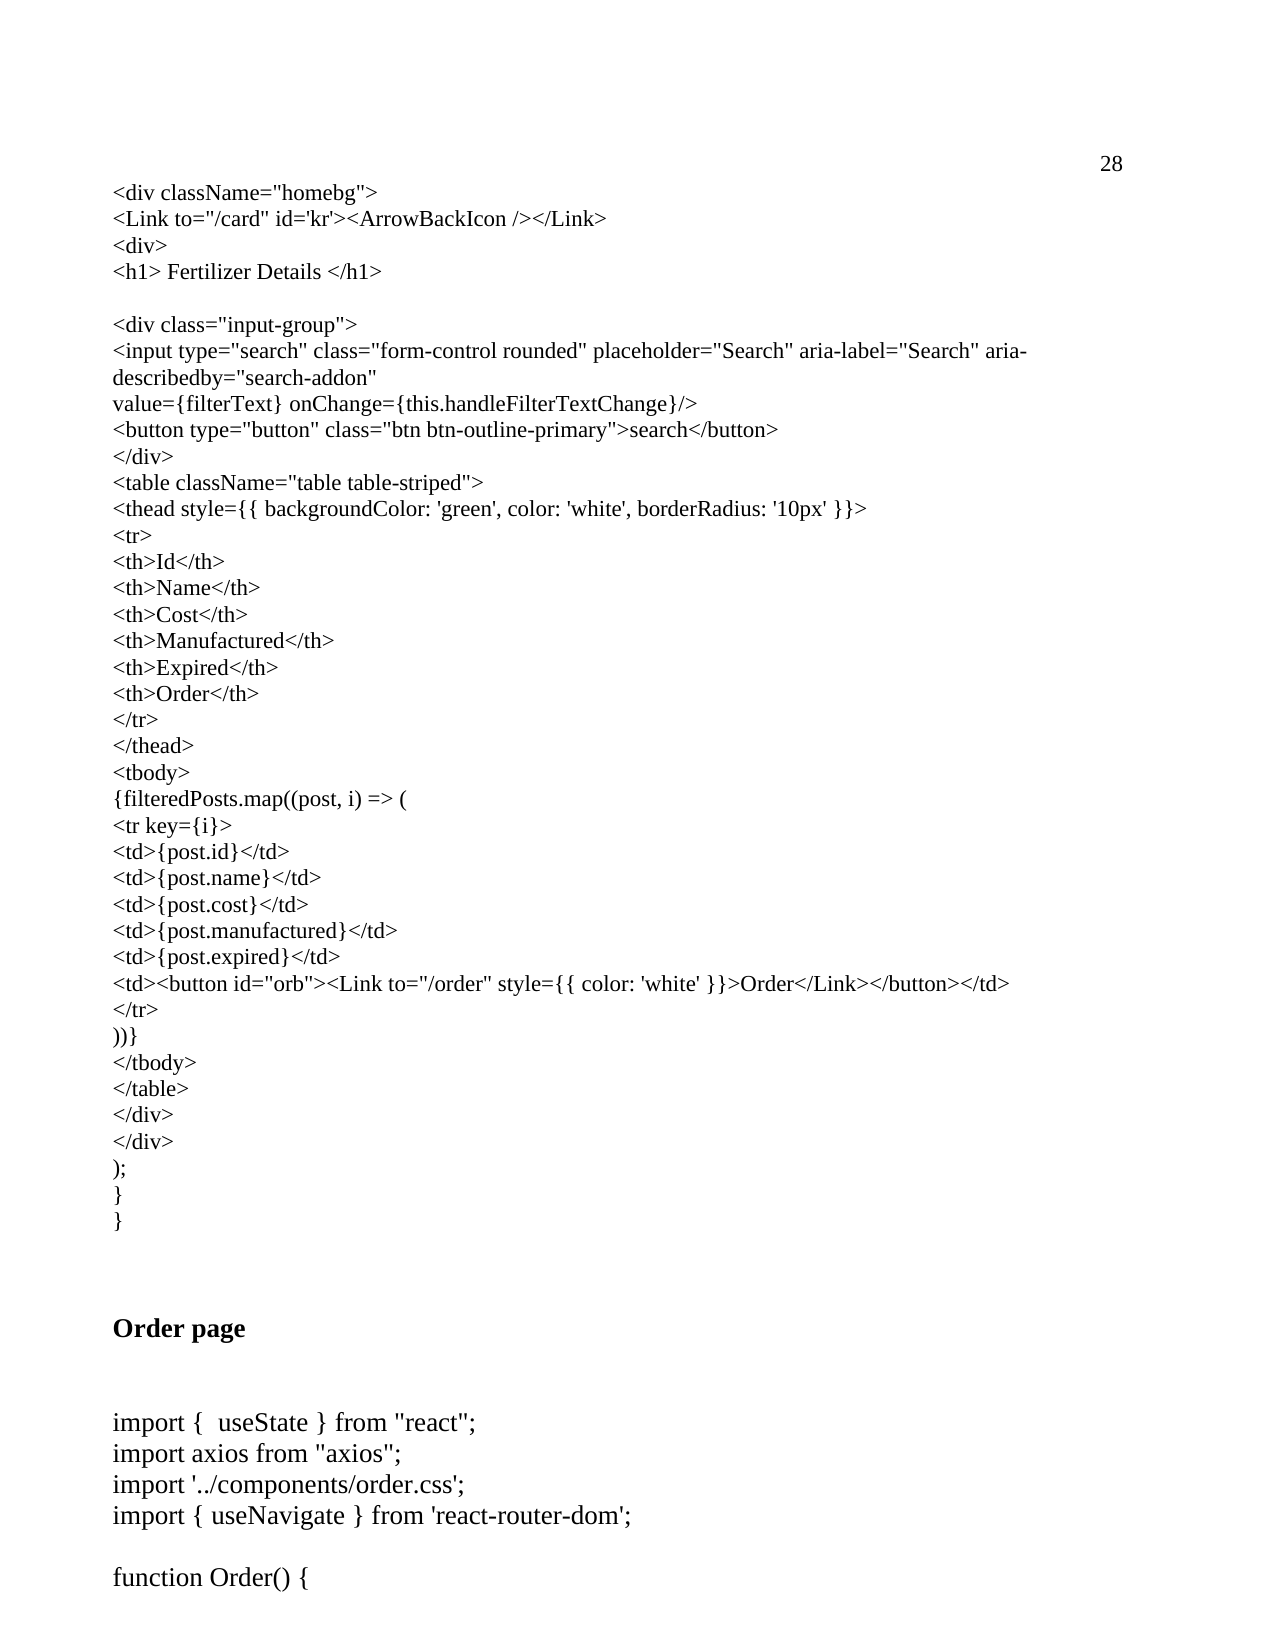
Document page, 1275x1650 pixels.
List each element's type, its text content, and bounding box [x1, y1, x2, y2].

text value={filterText} onChange={this.handleFilterTextChange}/> [112, 390, 1164, 416]
text import '../components/order.css'; [112, 1468, 1164, 1499]
text <thead style={{ backgroundColor: 'green', color: 'white', borderRadius: '10px' }}> [112, 495, 1164, 522]
text <td>{post.expired}</td> [112, 943, 1164, 970]
text </thead> [112, 733, 1164, 759]
text import { useState } from "react"; [112, 1406, 1164, 1437]
text <input type="search" class="form-control rounded" placeholder="Search" aria-label="Search" aria-describedby="search-addon" [112, 337, 1164, 390]
text ))} [112, 1022, 1164, 1049]
text <td><button id="orb"><Link to="/order" style={{ color: 'white' }}>Order</Link></button></td> [112, 970, 1164, 996]
text </div> [112, 443, 1164, 469]
text <th>Cost</th> [112, 601, 1164, 627]
text <Link to="/card" id='kr'><ArrowBackIcon /></Link> [112, 206, 1164, 232]
text ); [112, 1154, 1164, 1181]
text </tr> [112, 996, 1164, 1022]
text <table className="table table-striped"> [112, 469, 1164, 495]
text <th>Manufactured</th> [112, 627, 1164, 653]
text } [112, 1207, 1164, 1233]
text <td>{post.cost}</td> [112, 891, 1164, 917]
text <th>Order</th> [112, 680, 1164, 706]
text <div> [112, 232, 1164, 258]
text <tr key={i}> [112, 812, 1164, 838]
text <tr> [112, 522, 1164, 548]
text <button type="button" class="btn btn-outline-primary">search</button> [112, 416, 1164, 443]
text <th>Expired</th> [112, 653, 1164, 680]
text {filteredPosts.map((post, i) => ( [112, 785, 1164, 812]
text <td>{post.id}</td> [112, 838, 1164, 864]
text import axios from "axios"; [112, 1437, 1164, 1468]
text <th>Id</th> [112, 548, 1164, 574]
text <td>{post.name}</td> [112, 864, 1164, 891]
text function Order() { [112, 1562, 1164, 1593]
subtitle Order page [112, 1312, 1164, 1343]
text } [112, 1181, 1164, 1207]
text <th>Name</th> [112, 574, 1164, 601]
text </div> [112, 1102, 1164, 1128]
text <div className="homebg"> [112, 179, 1164, 206]
text <div class="input-group"> [112, 311, 1164, 337]
text <h1> Fertilizer Details </h1> [112, 258, 1164, 284]
text </table> [112, 1075, 1164, 1102]
text </div> [112, 1128, 1164, 1154]
text <tbody> [112, 759, 1164, 785]
text import { useNavigate } from 'react-router-dom'; [112, 1499, 1164, 1530]
text </tbody> [112, 1049, 1164, 1075]
text <td>{post.manufactured}</td> [112, 917, 1164, 943]
text </tr> [112, 706, 1164, 733]
